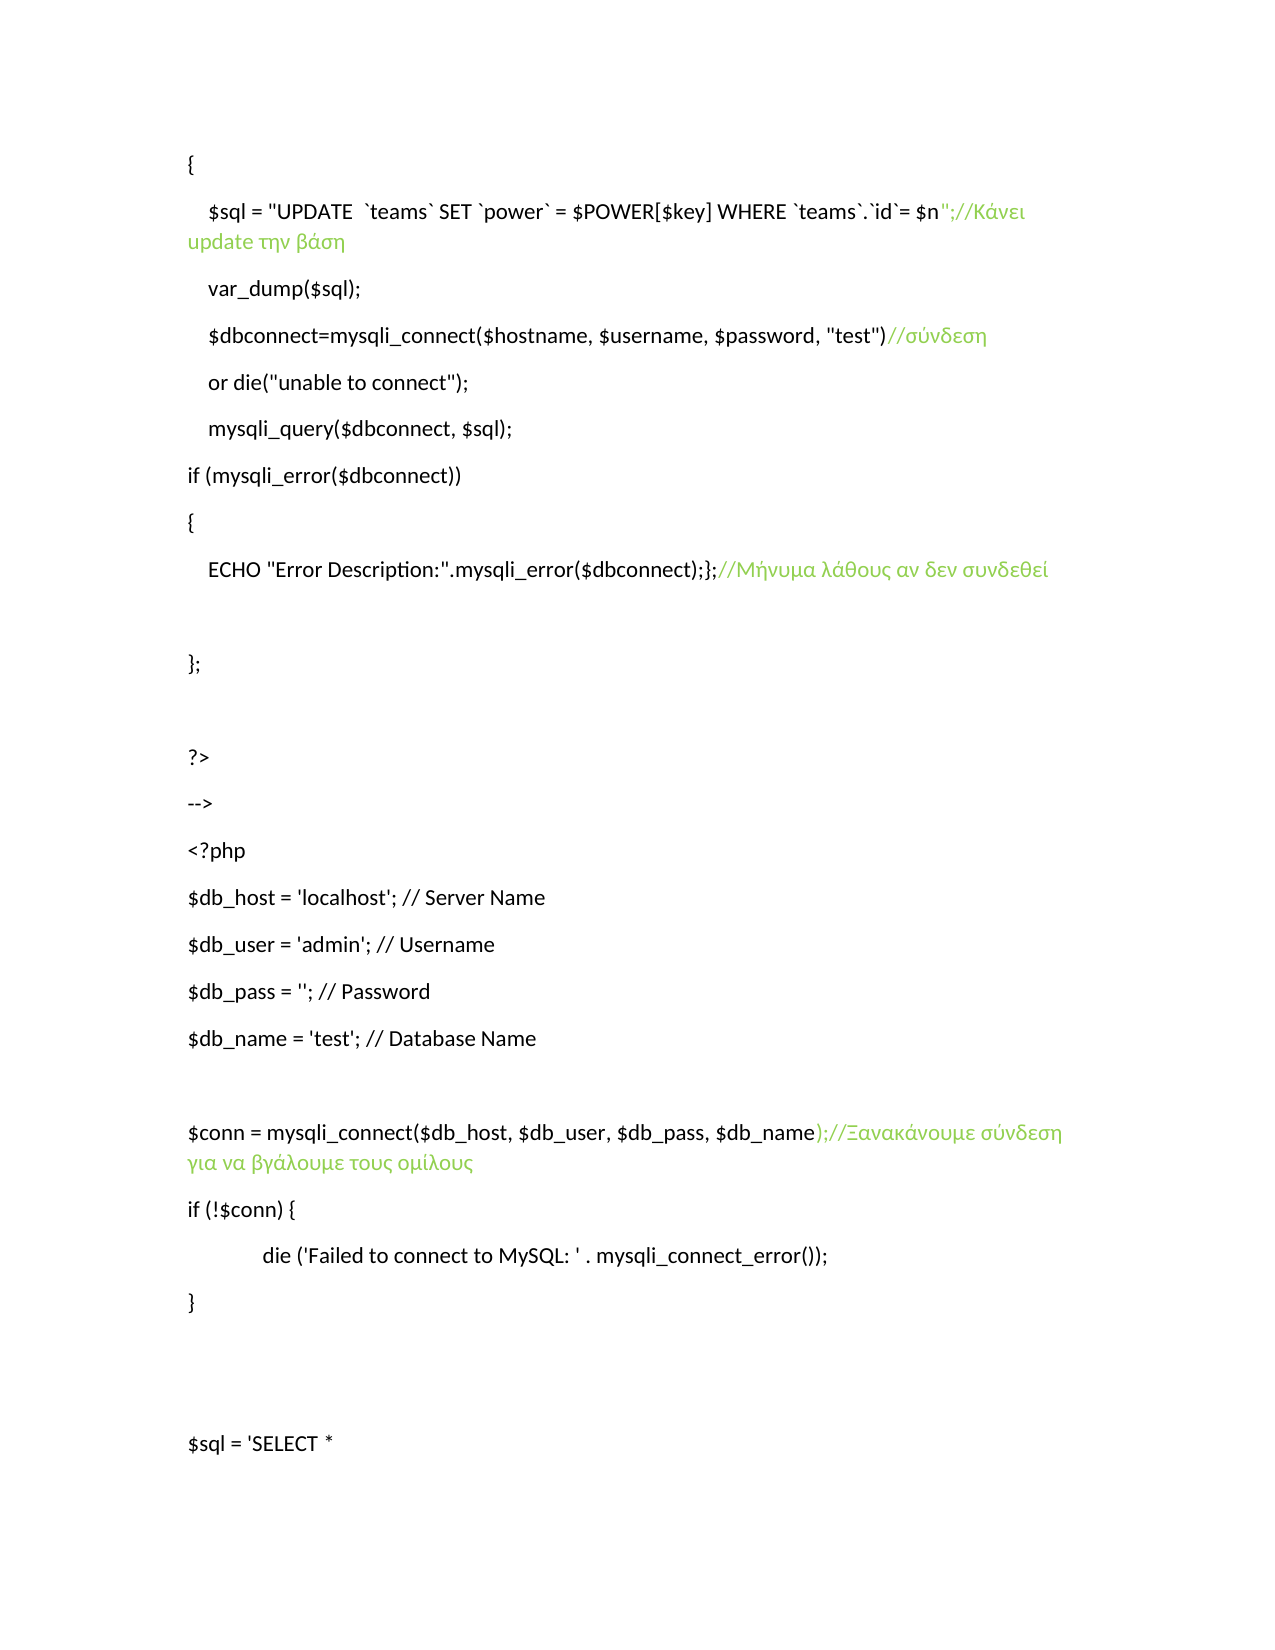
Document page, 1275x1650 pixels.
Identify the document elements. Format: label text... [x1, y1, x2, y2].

text ECHO "Error Description:".mysqli_error($dbconnect);};//Μήνυμα λάθους αν δεν συνδεθεί [187, 555, 1087, 583]
text <?php [187, 836, 1087, 864]
text var_dump($sql); [187, 274, 1087, 302]
text $db_pass = ''; // Password [187, 977, 1087, 1005]
text $db_name = 'test'; // Database Name [187, 1024, 1087, 1052]
text or die("unable to connect"); [187, 368, 1087, 396]
text { [187, 508, 1087, 536]
text }; [187, 649, 1087, 677]
text } [187, 1288, 1087, 1317]
text if (mysqli_error($dbconnect)) [187, 461, 1087, 489]
text $conn = mysqli_connect($db_host, $db_user, $db_pass, $db_name);//Ξανακάνουμε σύνδεση για να βγάλουμε τους ομίλους [187, 1118, 1087, 1176]
text mysqli_query($dbconnect, $sql); [187, 414, 1087, 443]
text $sql = "UPDATE `teams` SET `power` = $POWER[$key] WHERE `teams`.`id`= $n";//Κάνει update την βάση [187, 197, 1087, 255]
text $dbconnect=mysqli_connect($hostname, $username, $password, "test")//σύνδεση [187, 321, 1087, 349]
text $db_host = 'localhost'; // Server Name [187, 883, 1087, 911]
text if (!$conn) { [187, 1195, 1087, 1223]
text --> [187, 789, 1087, 818]
text $db_user = 'admin'; // Username [187, 930, 1087, 958]
text { [187, 150, 1087, 178]
text ?> [187, 743, 1087, 771]
text $sql = 'SELECT * [187, 1429, 1087, 1457]
text die ('Failed to connect to MySQL: ' . mysqli_connect_error()); [187, 1242, 1087, 1270]
